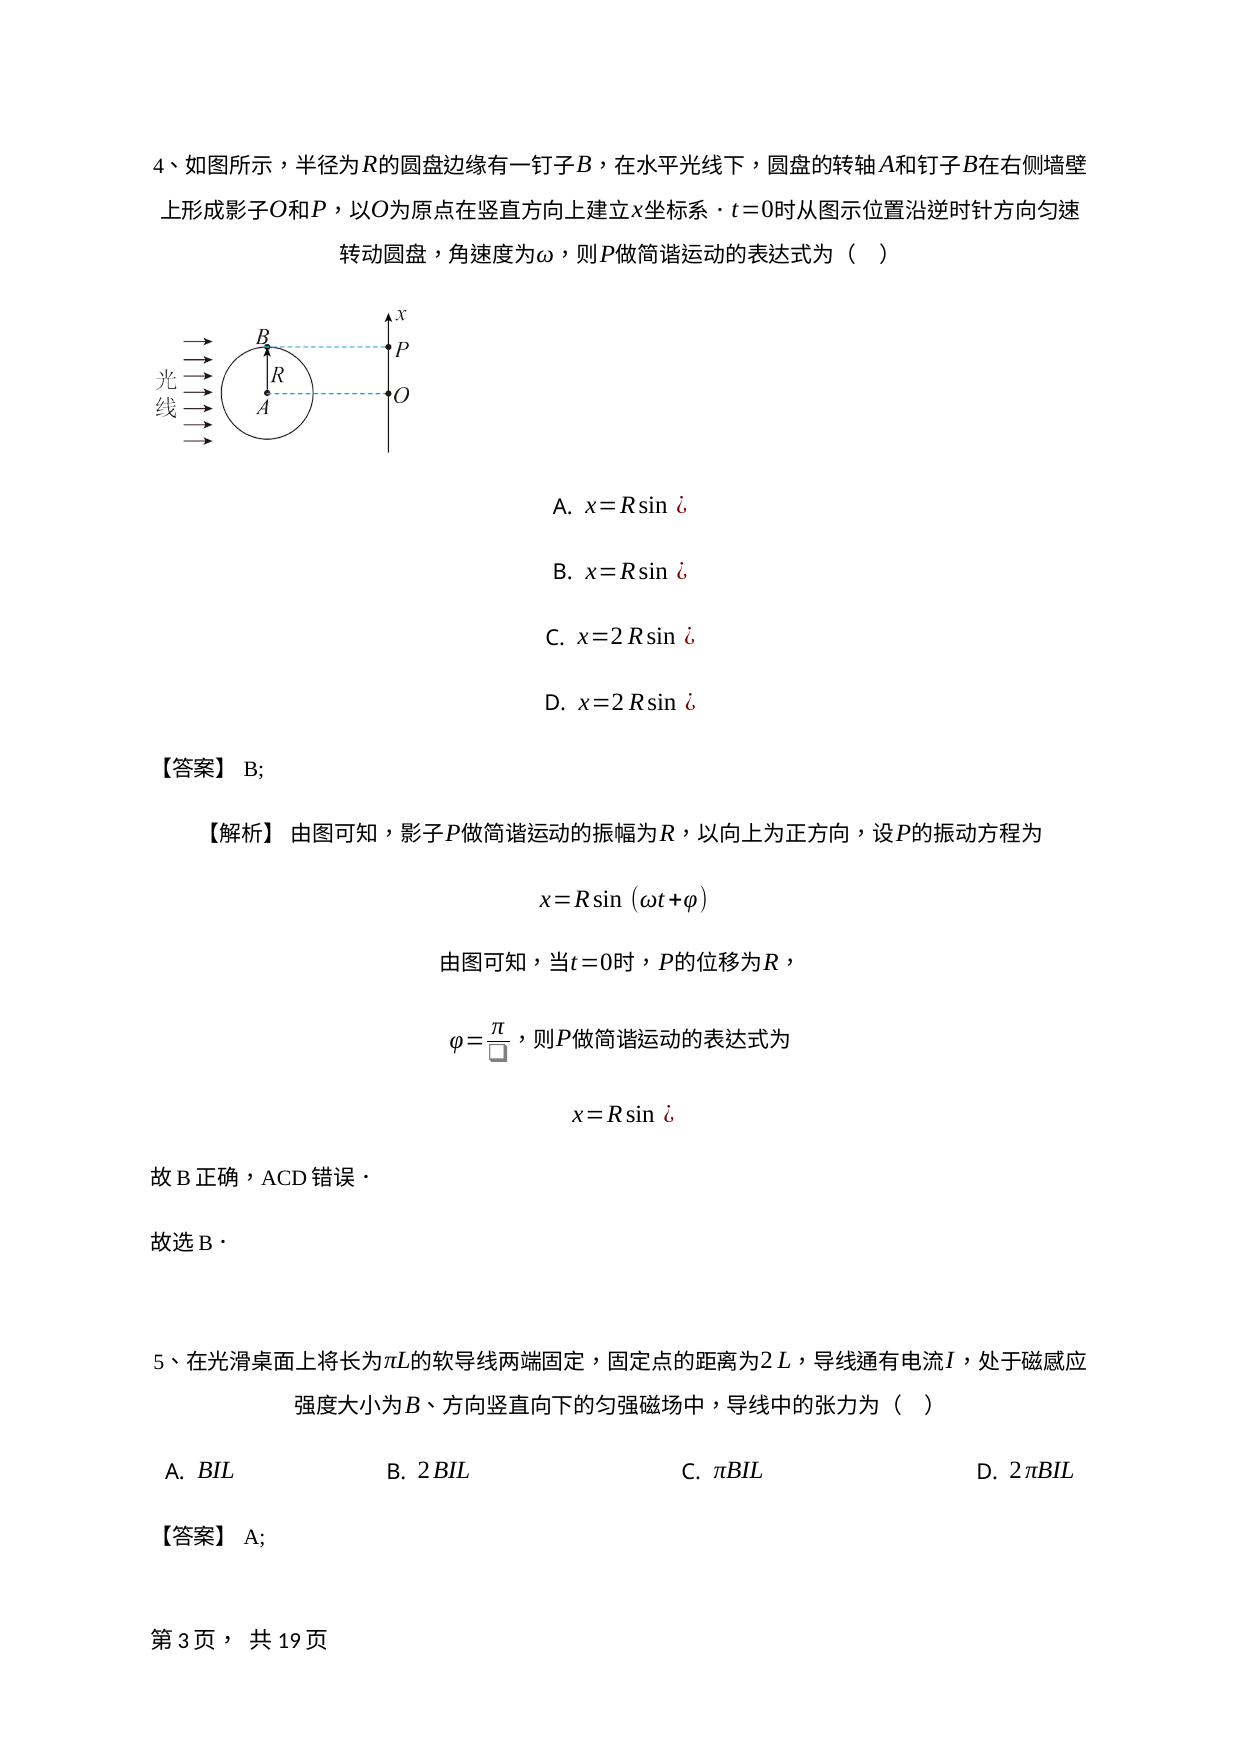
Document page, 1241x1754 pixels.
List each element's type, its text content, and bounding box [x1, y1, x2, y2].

text 故B正确，ACD错误． [150, 1162, 1090, 1191]
text A. B. C. D. [150, 1456, 1090, 1486]
text 4、如图所示，半径为的圆盘边缘有一钉子，在水平光线下，圆盘的转轴和钉子在右侧墙壁上形成影子和，以为原点在竖直方向上建立坐标系．时从图示位置沿逆时针方向匀速转动圆盘，角速度为，则做简谐运动的表达式为（ ） [150, 150, 1090, 269]
text B. [150, 556, 1090, 586]
text 由图可知，当时，的位移为， [150, 947, 1090, 977]
text A. [150, 491, 1090, 521]
text C. [150, 622, 1090, 652]
text 【答案】 B; [150, 753, 1090, 783]
text 【答案】 A; [150, 1521, 1090, 1551]
picture [150, 305, 414, 456]
text 故选B． [150, 1227, 1090, 1257]
text 5、在光滑桌面上将长为的软导线两端固定，固定点的距离为，导线通有电流，处于磁感应强度大小为、方向竖直向下的匀强磁场中，导线中的张力为（ ） [150, 1346, 1090, 1420]
text ，则做简谐运动的表达式为 [150, 1013, 1090, 1065]
text D. [150, 687, 1090, 717]
text 【解析】 由图可知，影子做简谐运动的振幅为，以向上为正方向，设的振动方程为 [150, 818, 1090, 848]
